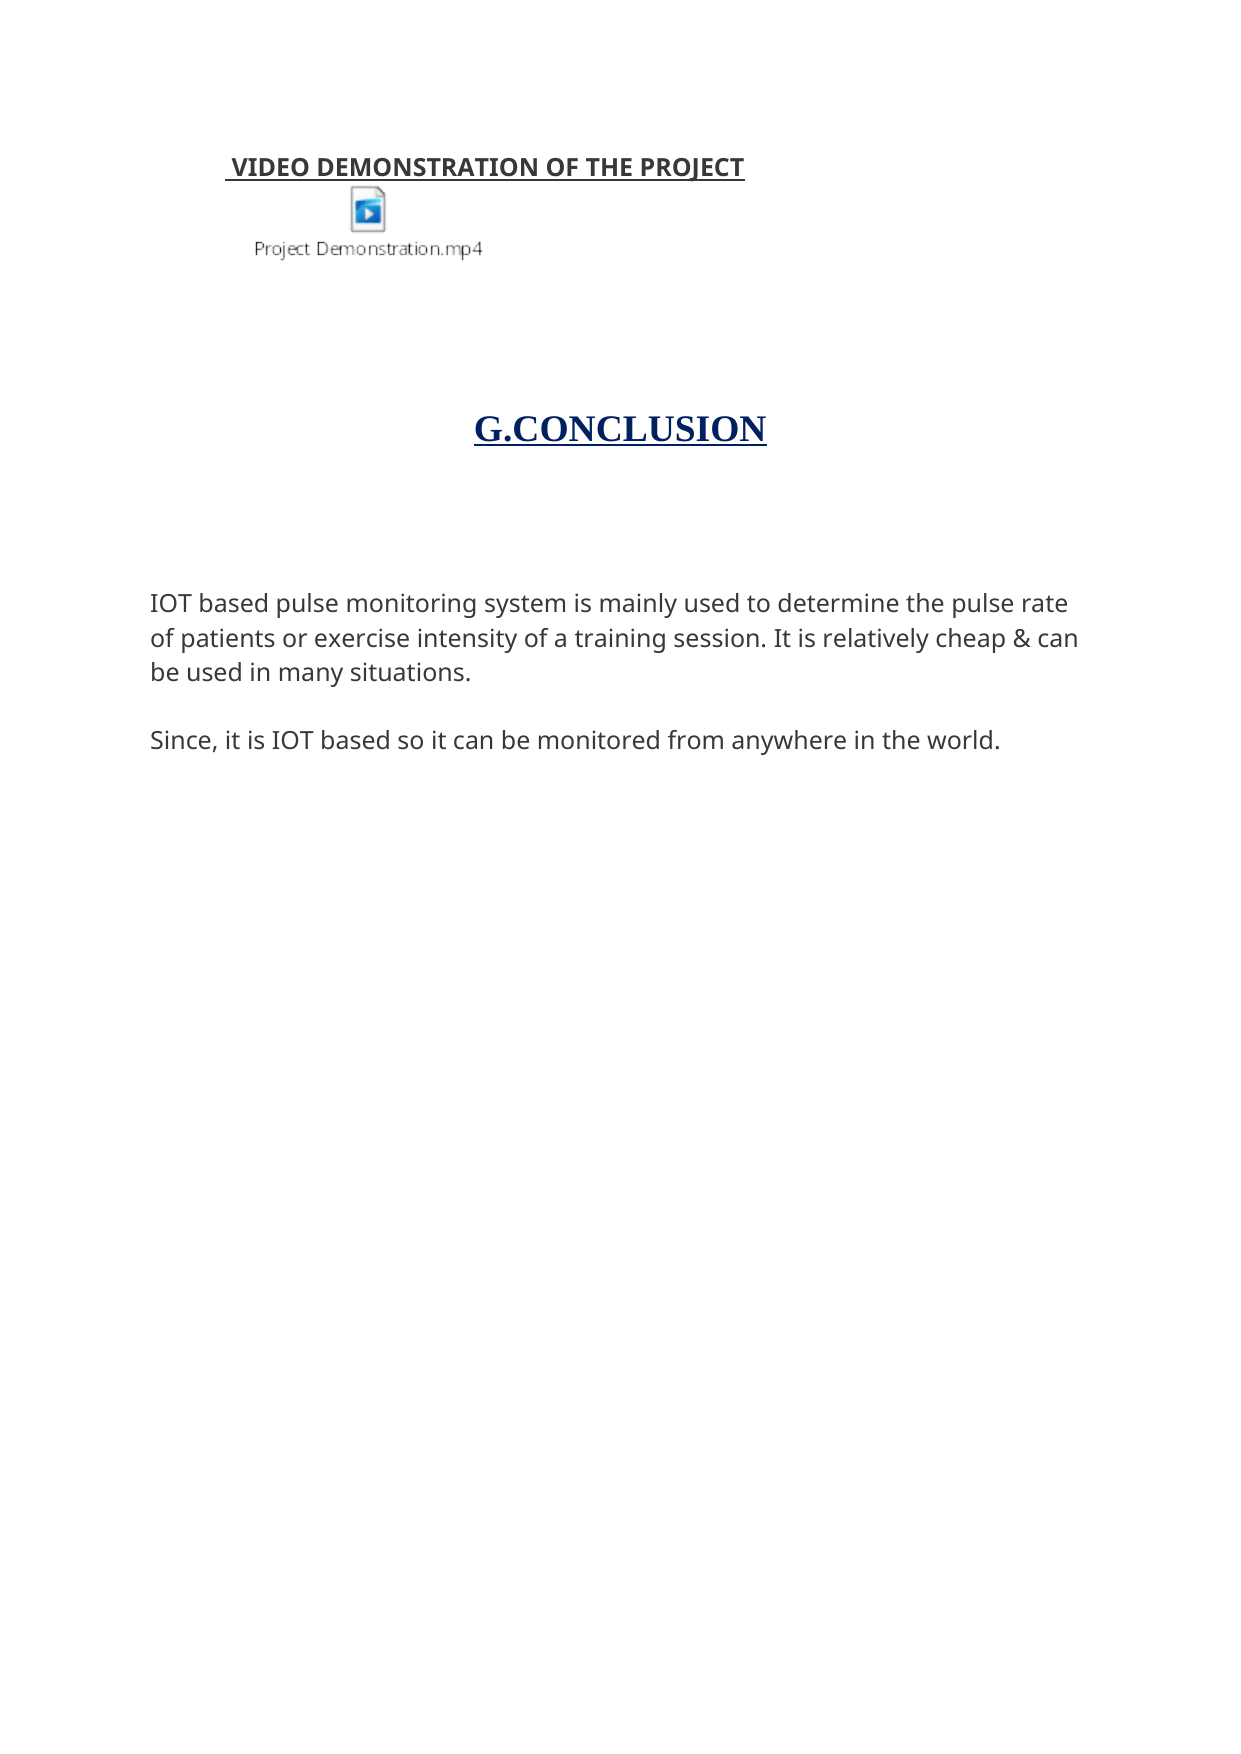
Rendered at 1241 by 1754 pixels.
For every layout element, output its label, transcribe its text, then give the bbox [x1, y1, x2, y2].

text IOT based pulse monitoring system is mainly used to determine the pulse rate of patients or exercise intensity of a training session. It is relatively cheap & can be used in many situations. Since, it is IOT based so it can be monitored from anywhere in the world. [150, 586, 1090, 756]
text VIDEO DEMONSTRATION OF THE PROJECT [225, 150, 1090, 184]
text G.CONCLUSION [150, 407, 1090, 450]
